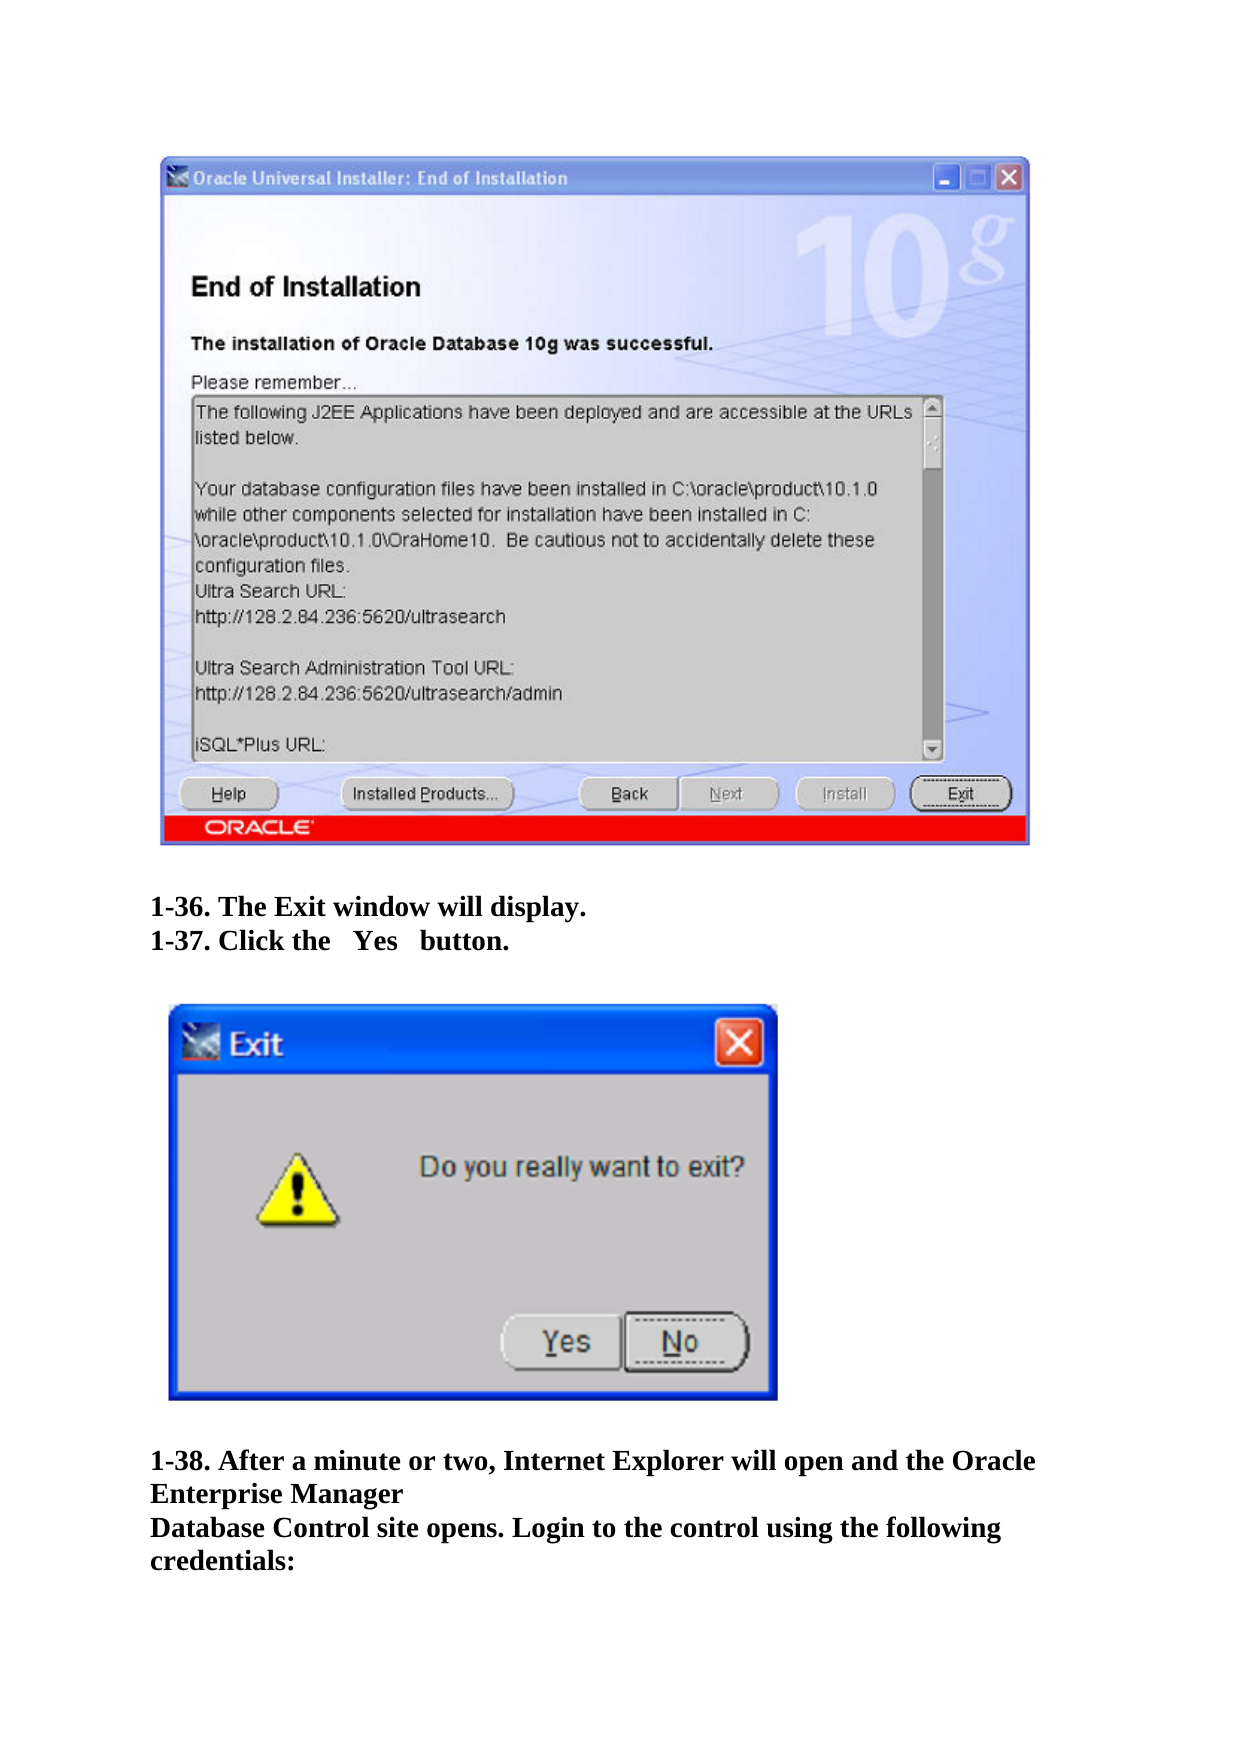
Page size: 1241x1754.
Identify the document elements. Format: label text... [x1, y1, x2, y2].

picture [150, 987, 836, 1412]
text Database Control site opens. Login to the control using the following credentials: [150, 1510, 1090, 1577]
text 1-38. After a minute or two, Internet Explorer will open and the Oracle Enterprise Manager [150, 1443, 1090, 1510]
picture [150, 150, 1050, 859]
text 1-36. The Exit window will display. [150, 889, 1090, 923]
text 1-37. Click the Yes button. [150, 923, 1090, 956]
